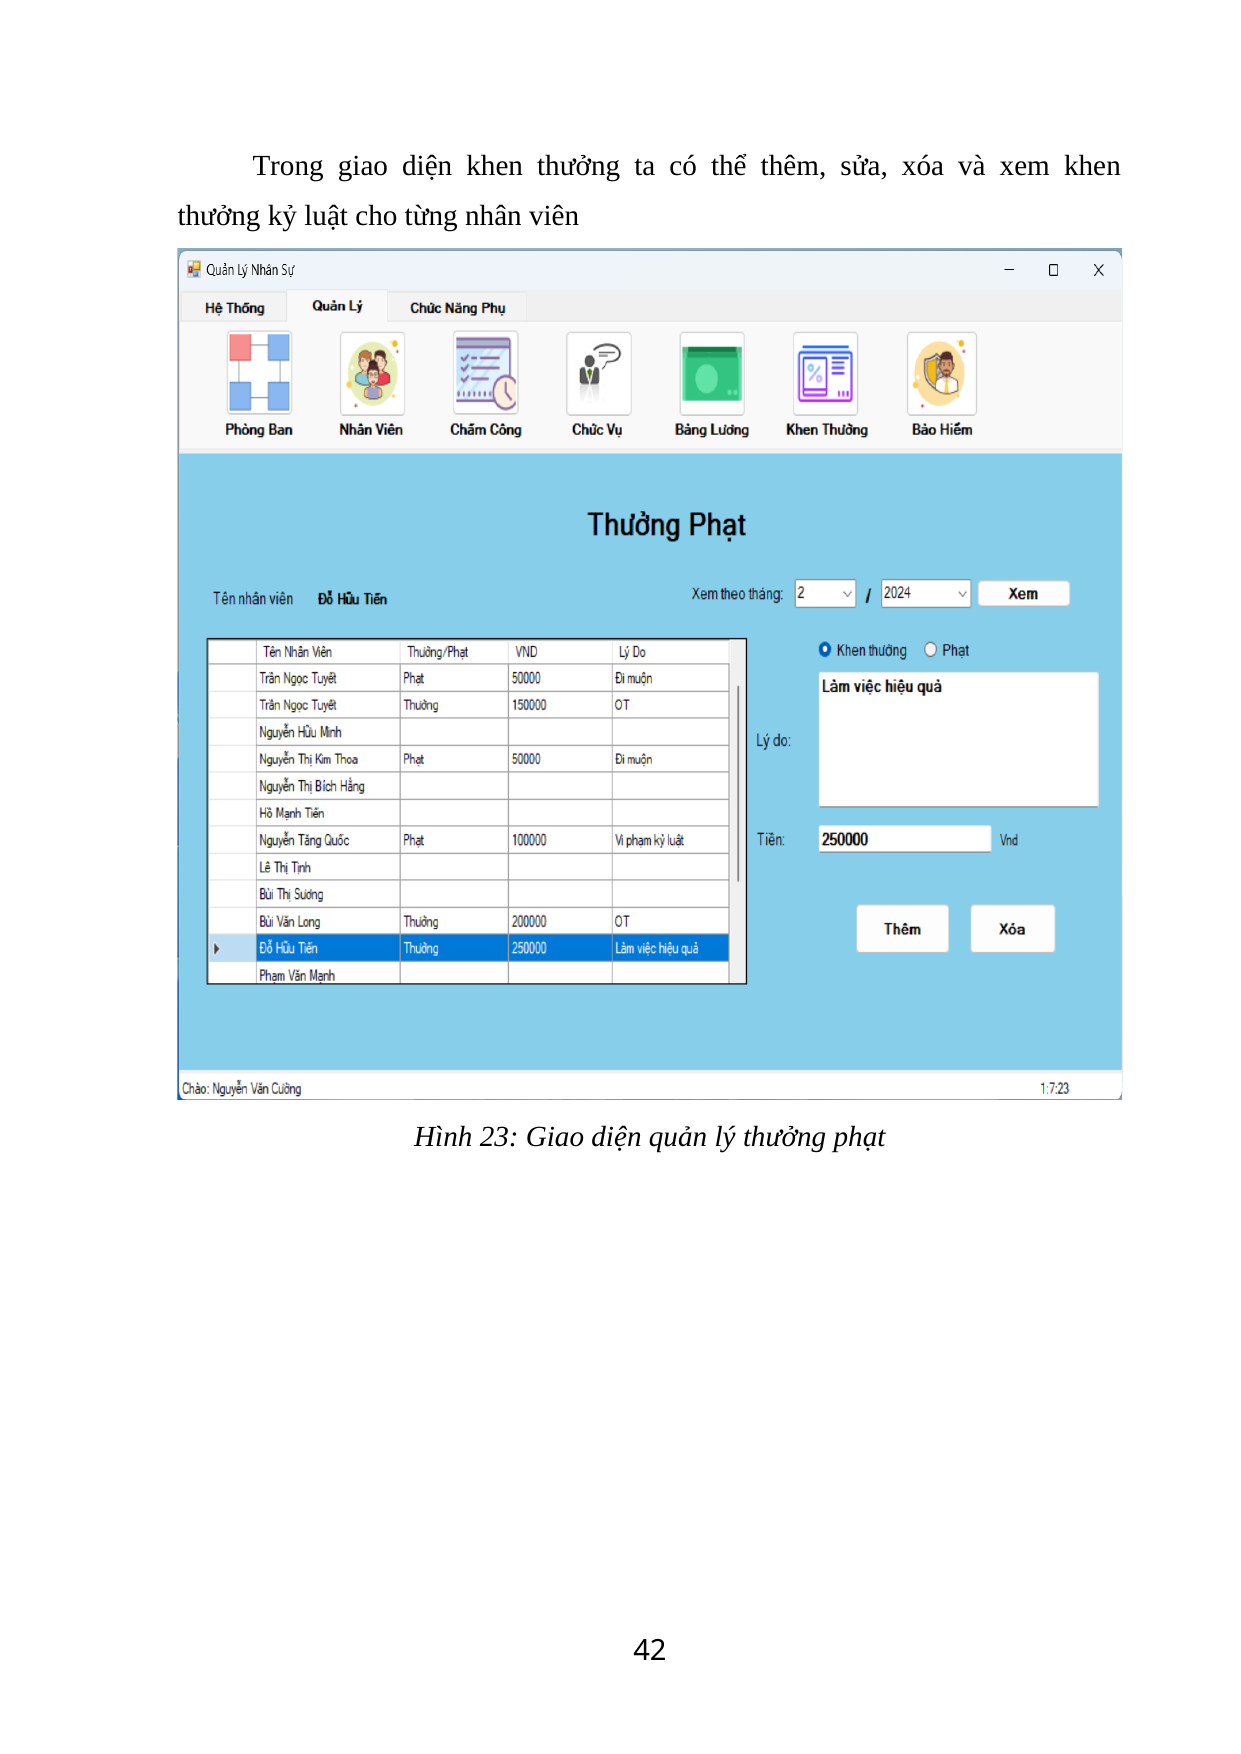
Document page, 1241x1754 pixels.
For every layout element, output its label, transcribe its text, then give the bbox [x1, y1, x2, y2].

text Trong giao diện khen thưởng ta có thể thêm, sửa, xóa và xem khen thưởng kỷ luật cho từng nhân viên [177, 148, 1122, 232]
text Hình 23: Giao diện quản lý thưởng phạt [177, 1119, 1122, 1153]
picture [177, 248, 1123, 1100]
